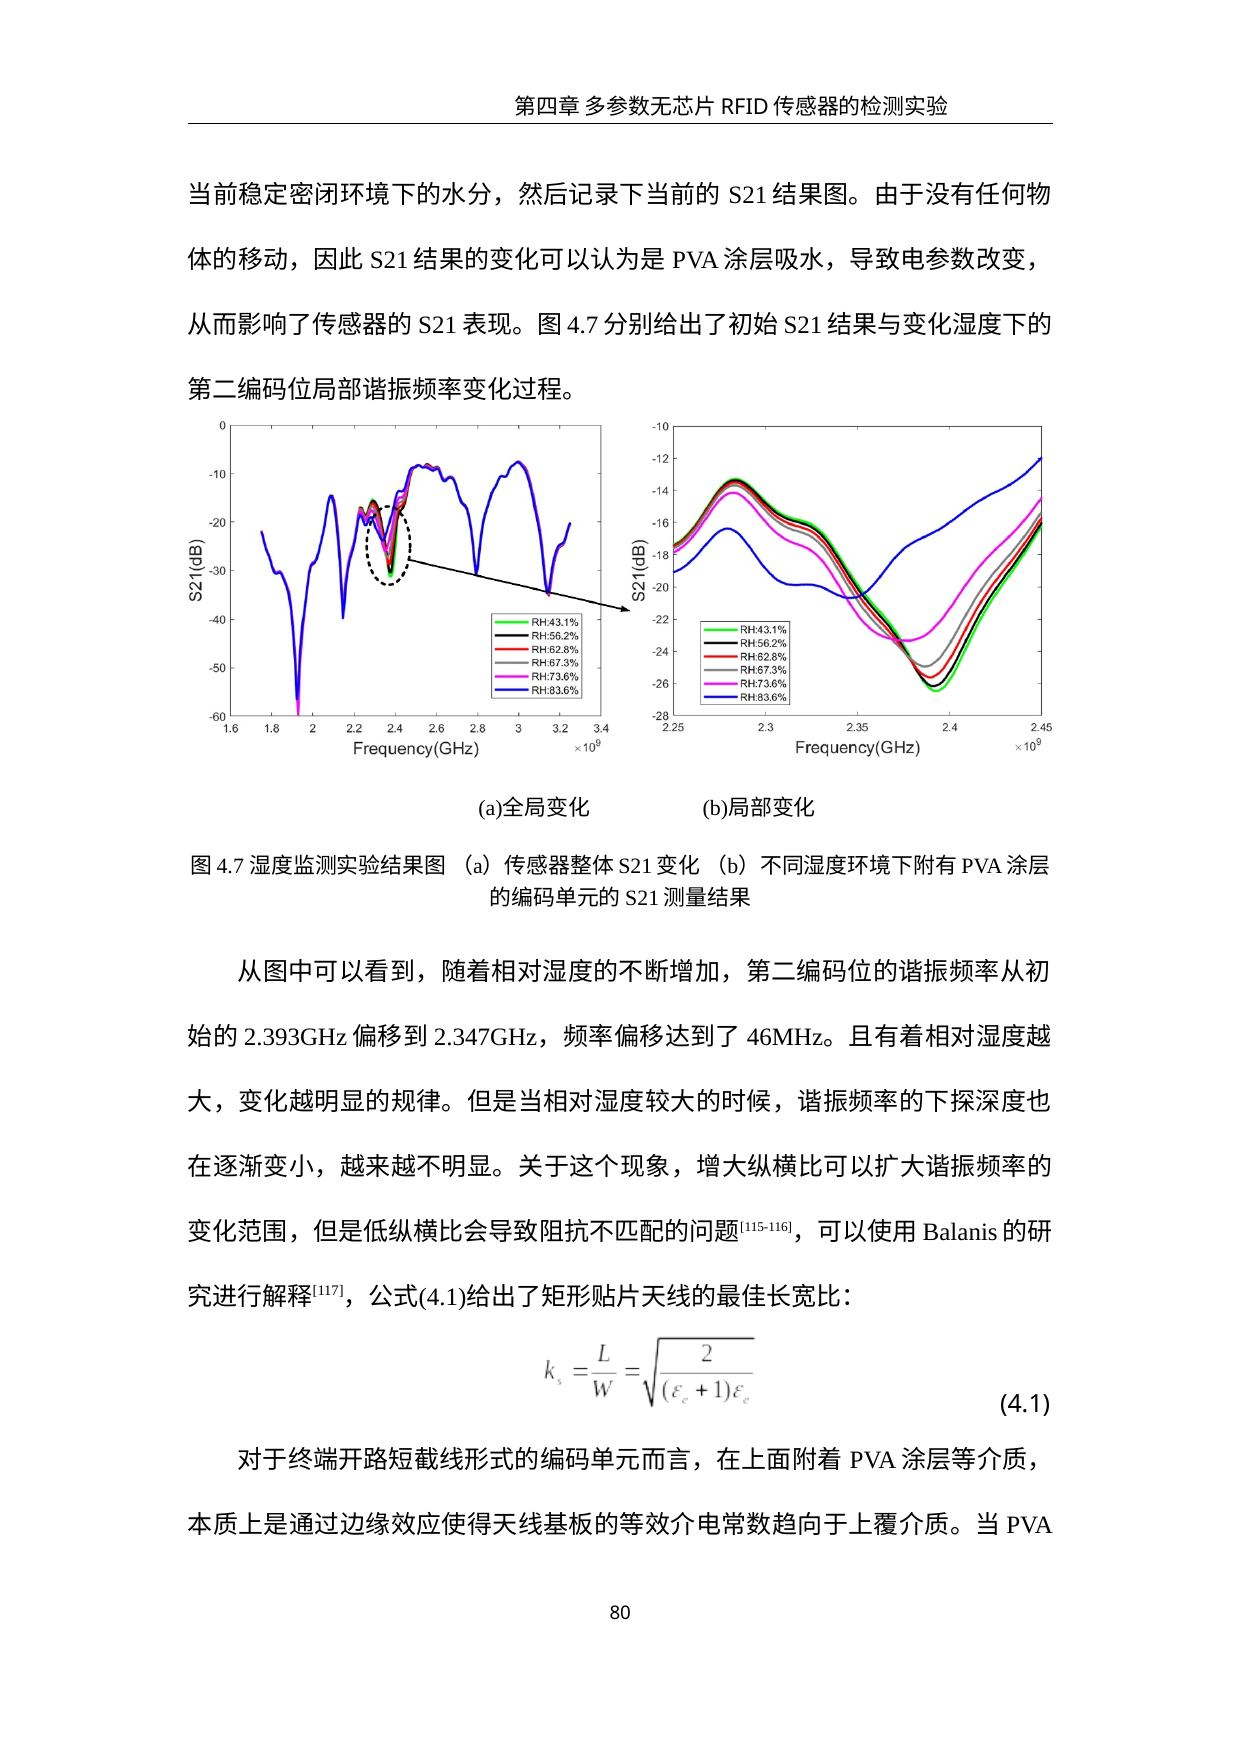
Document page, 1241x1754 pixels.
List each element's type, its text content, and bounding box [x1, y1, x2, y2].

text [187, 1425, 1053, 1555]
text 从图中可以看到，随着相对湿度的不断增加，第二编码位的谐振频率从初始的2.393GHz偏移到2.347GHz，频率偏移达到了46MHz。且有着相对湿度越大，变化越明显的规律。但是当相对湿度较大的时候，谐振频率的下探深度也在逐渐变小，越来越不明显。关于这个现象，增大纵横比可以扩大谐振频率的变化范围，但是低纵横比会导致阻抗不匹配的问题[115-116]，可以使用Balanis的研究进行解释[117]，公式(4.1)给出了矩形贴片天线的最佳长宽比： [187, 937, 1053, 1327]
picture [187, 419, 1053, 759]
text (a)全局变化 (b)局部变化 [187, 790, 1053, 822]
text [187, 160, 1053, 419]
text (4.1) [187, 1327, 1053, 1425]
text 图4.7 湿度监测实验结果图 （a）传感器整体S21变化 （b）不同湿度环境下附有PVA涂层的编码单元的S21测量结果 [187, 847, 1053, 912]
